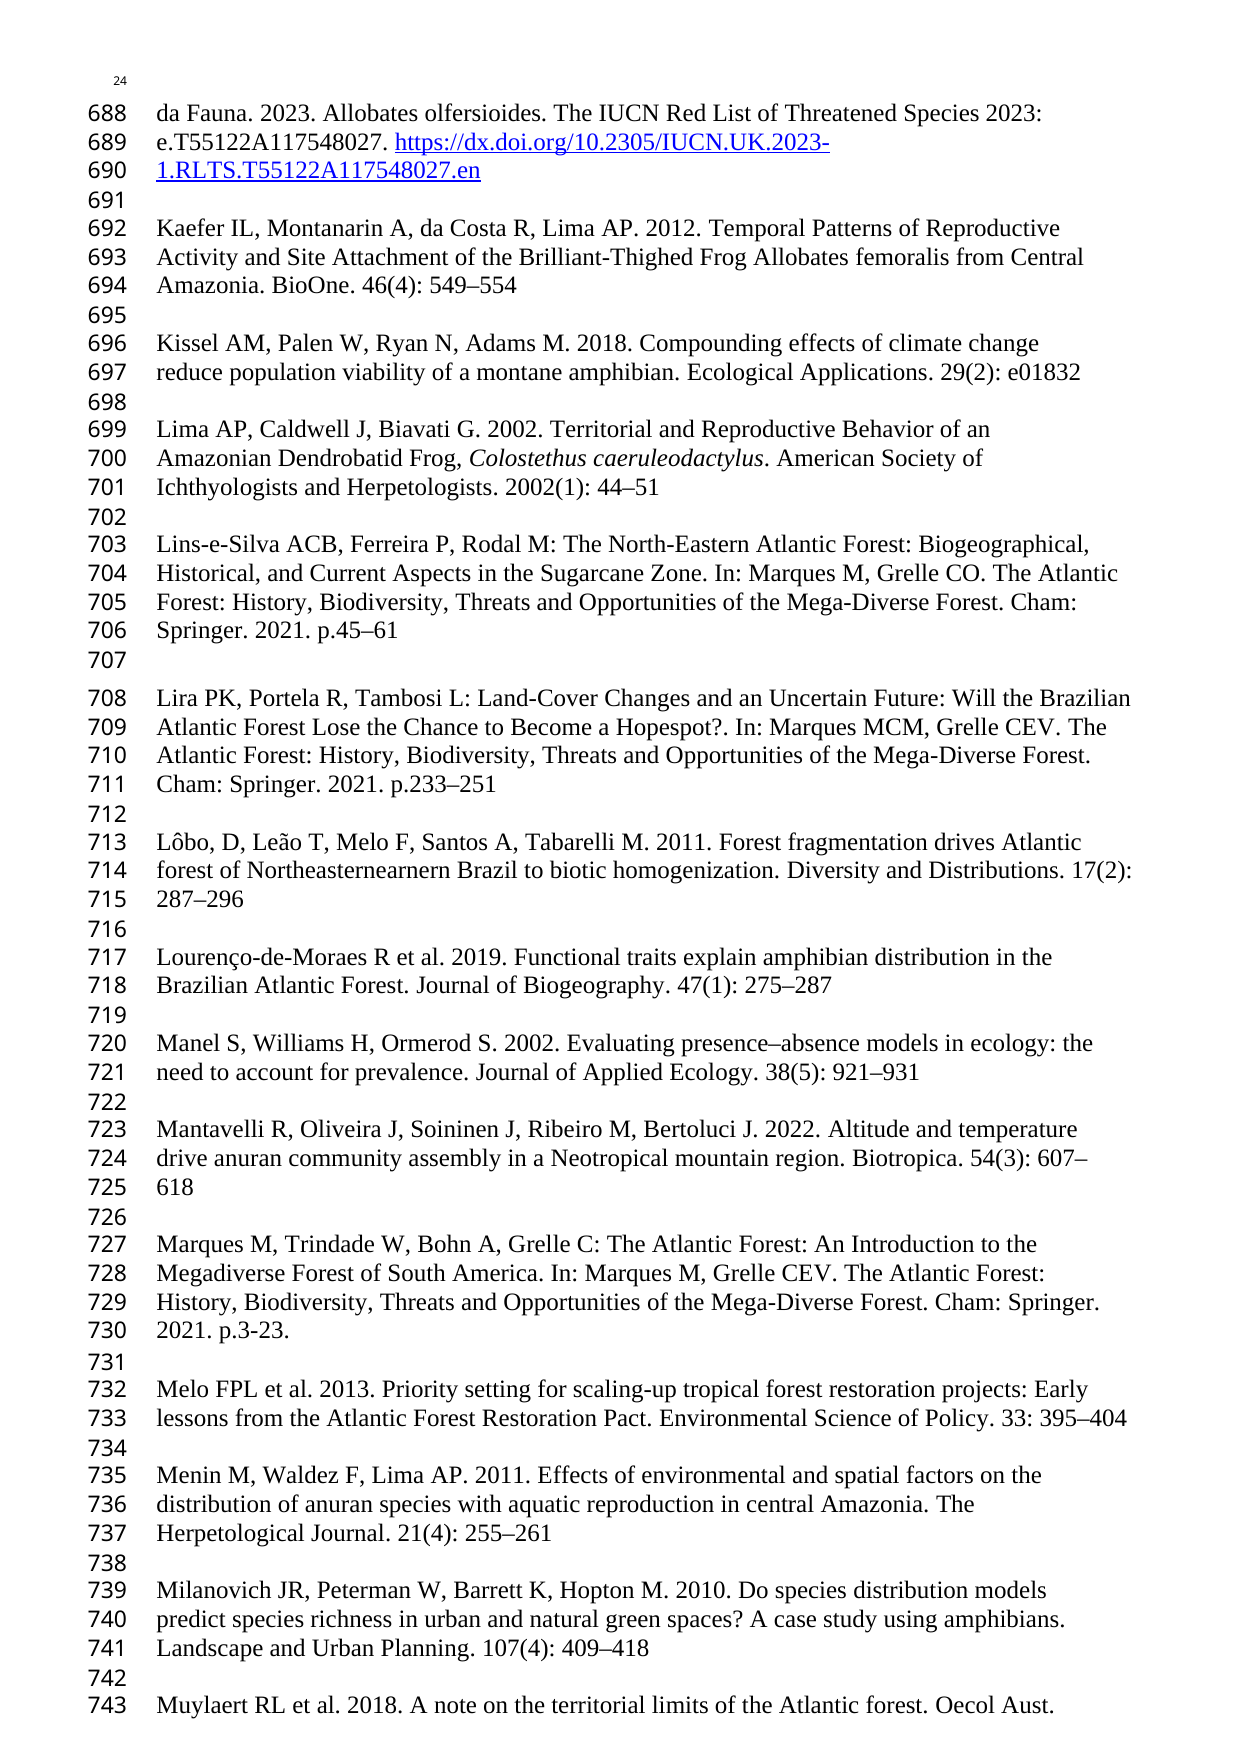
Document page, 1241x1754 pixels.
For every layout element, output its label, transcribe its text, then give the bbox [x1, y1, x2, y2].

text Manel S, Williams H, Ormerod S. 2002. Evaluating presence–absence models in ecology: the need to account for prevalence. Journal of Applied Ecology. 38(5): 921–931 [156, 1028, 1122, 1085]
text Lira PK, Portela R, Tambosi L: Land-Cover Changes and an Uncertain Future: Will the Brazilian Atlantic Forest Lose the Chance to Become a Hopespot?. In: Marques MCM, Grelle CEV. The Atlantic Forest: History, Biodiversity, Threats and Opportunities of the Mega-Diverse Forest. Cham: Springer. 2021. p.233–251 [156, 683, 1144, 798]
text Marques M, Trindade W, Bohn A, Grelle C: The Atlantic Forest: An Introduction to the Megadiverse Forest of South America. In: Marques M, Grelle CEV. The Atlantic Forest: History, Biodiversity, Threats and Opportunities of the Mega-Diverse Forest. Cham: Springer. 2021. p.3-23. [156, 1229, 1107, 1344]
text Mantavelli R, Oliveira J, Soininen J, Ribeiro M, Bertoluci J. 2022. Altitude and temperature drive anuran community assembly in a Neotropical mountain region. Biotropica. 54(3): 607–618 [156, 1114, 1117, 1200]
text Lourenço-de-Moraes R et al. 2019. Functional traits explain amphibian distribution in the Brazilian Atlantic Forest. Journal of Biogeography. 47(1): 275–287 [156, 942, 1122, 999]
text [156, 98, 1099, 184]
text Kissel AM, Palen W, Ryan N, Adams M. 2018. Compounding effects of climate change reduce population viability of a montane amphibian. Ecological Applications. 29(2): e01832 [156, 328, 1081, 386]
text Kaefer IL, Montanarin A, da Costa R, Lima AP. 2012. Temporal Patterns of Reproductive Activity and Site Attachment of the Brilliant-Thighed Frog Allobates femoralis from Central Amazonia. BioOne. 46(4): 549–554 [156, 213, 1122, 299]
text Lins-e-Silva ACB, Ferreira P, Rodal M: The North-Eastern Atlantic Forest: Biogeographical, Historical, and Current Aspects in the Sugarcane Zone. In: Marques M, Grelle CO. The Atlantic Forest: History, Biodiversity, Threats and Opportunities of the Mega-Diverse Forest. Cham: Springer. 2021. p.45–61 [156, 529, 1122, 644]
text Lôbo, D, Leão T, Melo F, Santos A, Tabarelli M. 2011. Forest fragmentation drives Atlantic forest of Northeasternearnern Brazil to biotic homogenization. Diversity and Distributions. 17(2): 287–296 [156, 827, 1144, 913]
text Milanovich JR, Peterman W, Barrett K, Hopton M. 2010. Do species distribution models predict species richness in urban and natural green spaces? A case study using amphibians. Landscape and Urban Planning. 107(4): 409–418 [156, 1576, 1114, 1662]
text Lima AP, Caldwell J, Biavati G. 2002. Territorial and Reproductive Behavior of an Amazonian Dendrobatid Frog, Colostethus caeruleodactylus. American Society of Ichthyologists and Herpetologists. 2002(1): 44–51 [156, 414, 1037, 501]
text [156, 1691, 1085, 1719]
text Melo FPL et al. 2013. Priority setting for scaling-up tropical forest restoration projects: Early lessons from the Atlantic Forest Restoration Pact. Environmental Science of Policy. 33: 395–404 [156, 1374, 1144, 1432]
text Menin M, Waldez F, Lima AP. 2011. Effects of environmental and spatial factors on the distribution of anuran species with aquatic reproduction in central Amazonia. The Herpetological Journal. 21(4): 255–261 [156, 1461, 1099, 1547]
